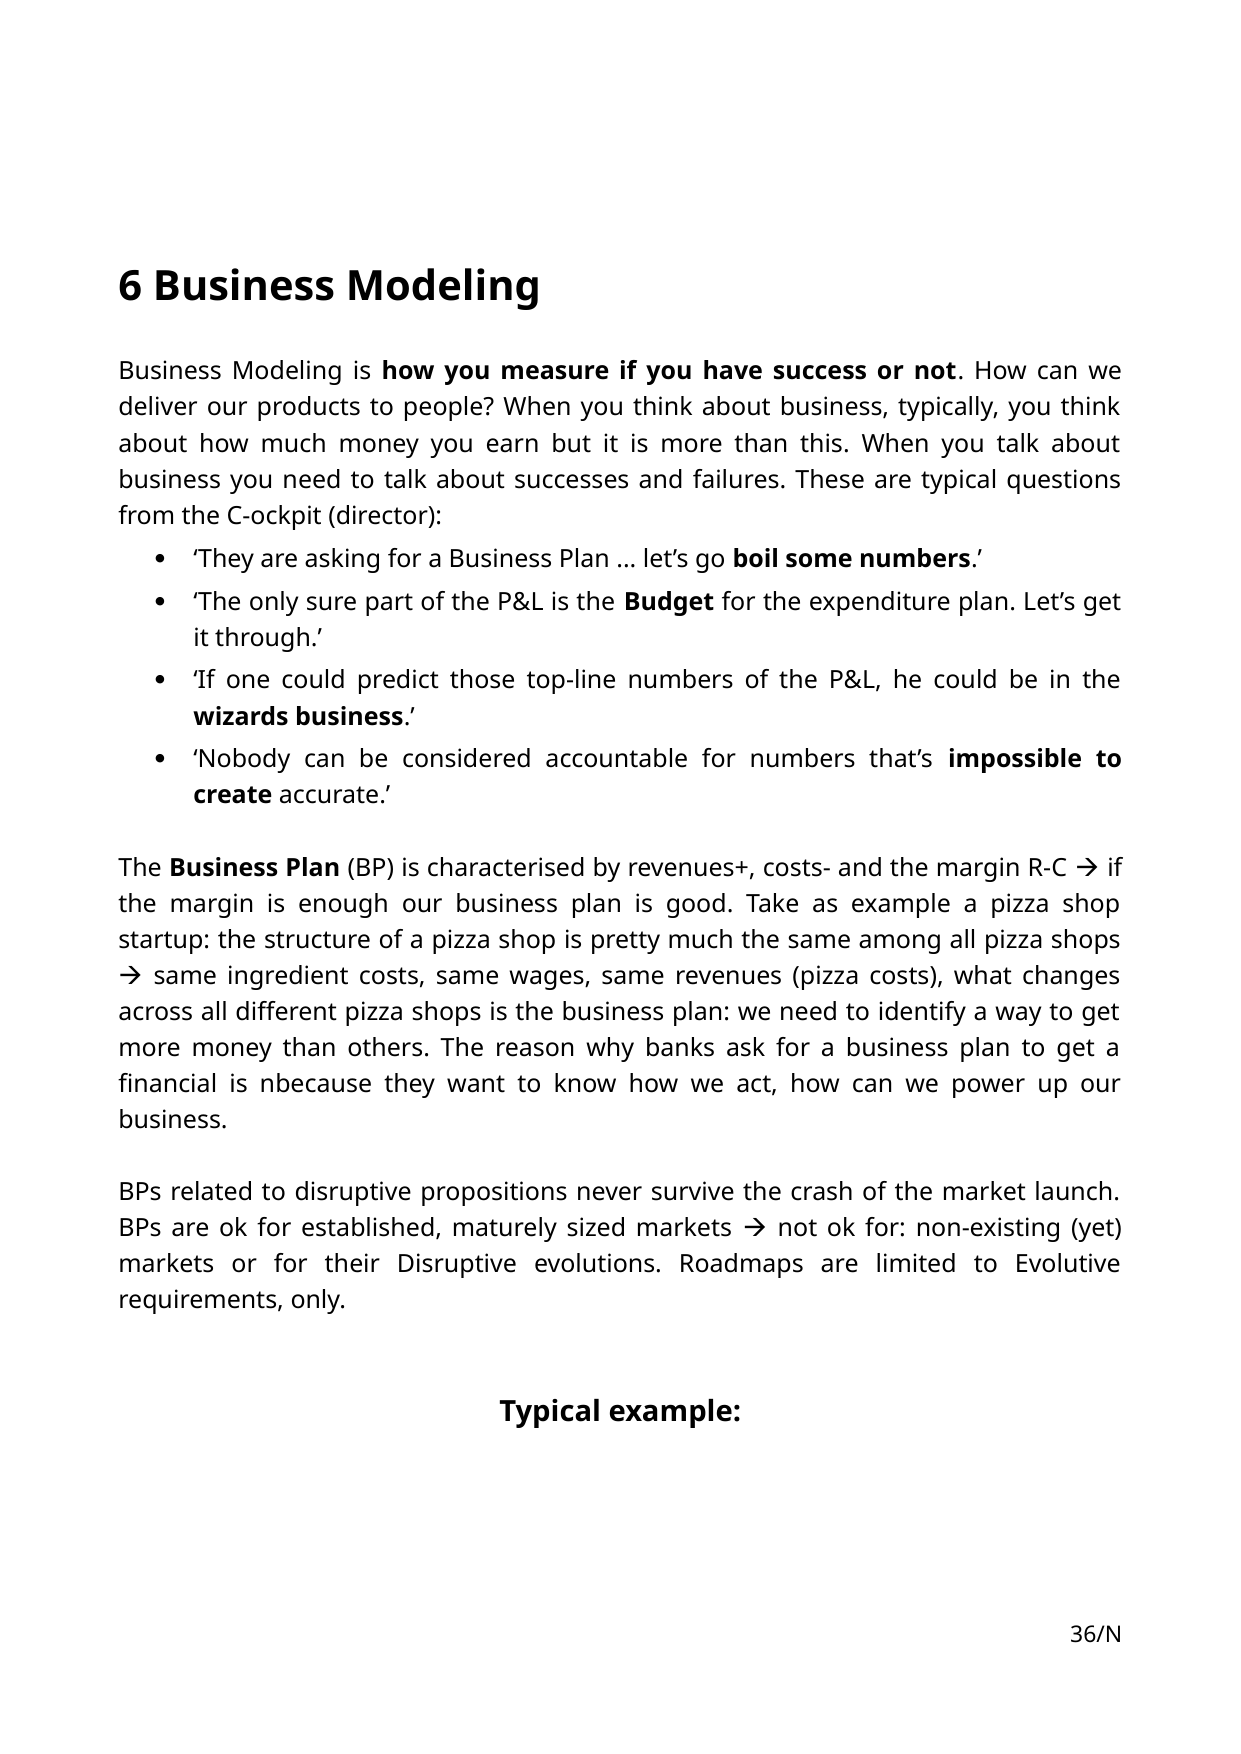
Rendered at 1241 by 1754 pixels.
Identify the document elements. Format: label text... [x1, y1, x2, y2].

text BPs related to disruptive propositions never survive the crash of the market launch. BPs are ok for established, maturely sized markets not ok for: non-existing (yet) markets or for their Disruptive evolutions. Roadmaps are limited to Evolutive requirements, only. [118, 1173, 1122, 1316]
text The Business Plan (BP) is characterised by revenues+, costs- and the margin R-C if the margin is enough our business plan is good. Take as example a pizza shop startup: the structure of a pizza shop is pretty much the same among all pizza shops same ingredient costs, same wages, same revenues (pizza costs), what changes across all different pizza shops is the business plan: we need to identify a way to get more money than others. The reason why banks ask for a business plan to get a financial is nbecause they want to know how we act, how can we power up our business. [118, 849, 1122, 1136]
text Business Modeling is how you measure if you have success or not. How can we deliver our products to people? When you think about business, typically, you think about how much money you earn but it is more than this. When you talk about business you need to talk about successes and failures. These are typical questions from the C-ockpit (director): [118, 352, 1122, 532]
list ‘They are asking for a Business Plan ... let’s go boil some numbers.’ [156, 541, 1122, 574]
list ‘Nobody can be considered accountable for numbers that’s impossible to create accurate.’ [156, 741, 1122, 811]
list ‘If one could predict those top-line numbers of the P&L, he could be in the wizards business.’ [156, 662, 1122, 732]
text Typical example: [118, 1390, 1122, 1429]
list ‘The only sure part of the P&L is the Budget for the expenditure plan. Let’s get it through.’ [156, 583, 1122, 653]
subtitle 6 Business Modeling [118, 256, 1122, 312]
